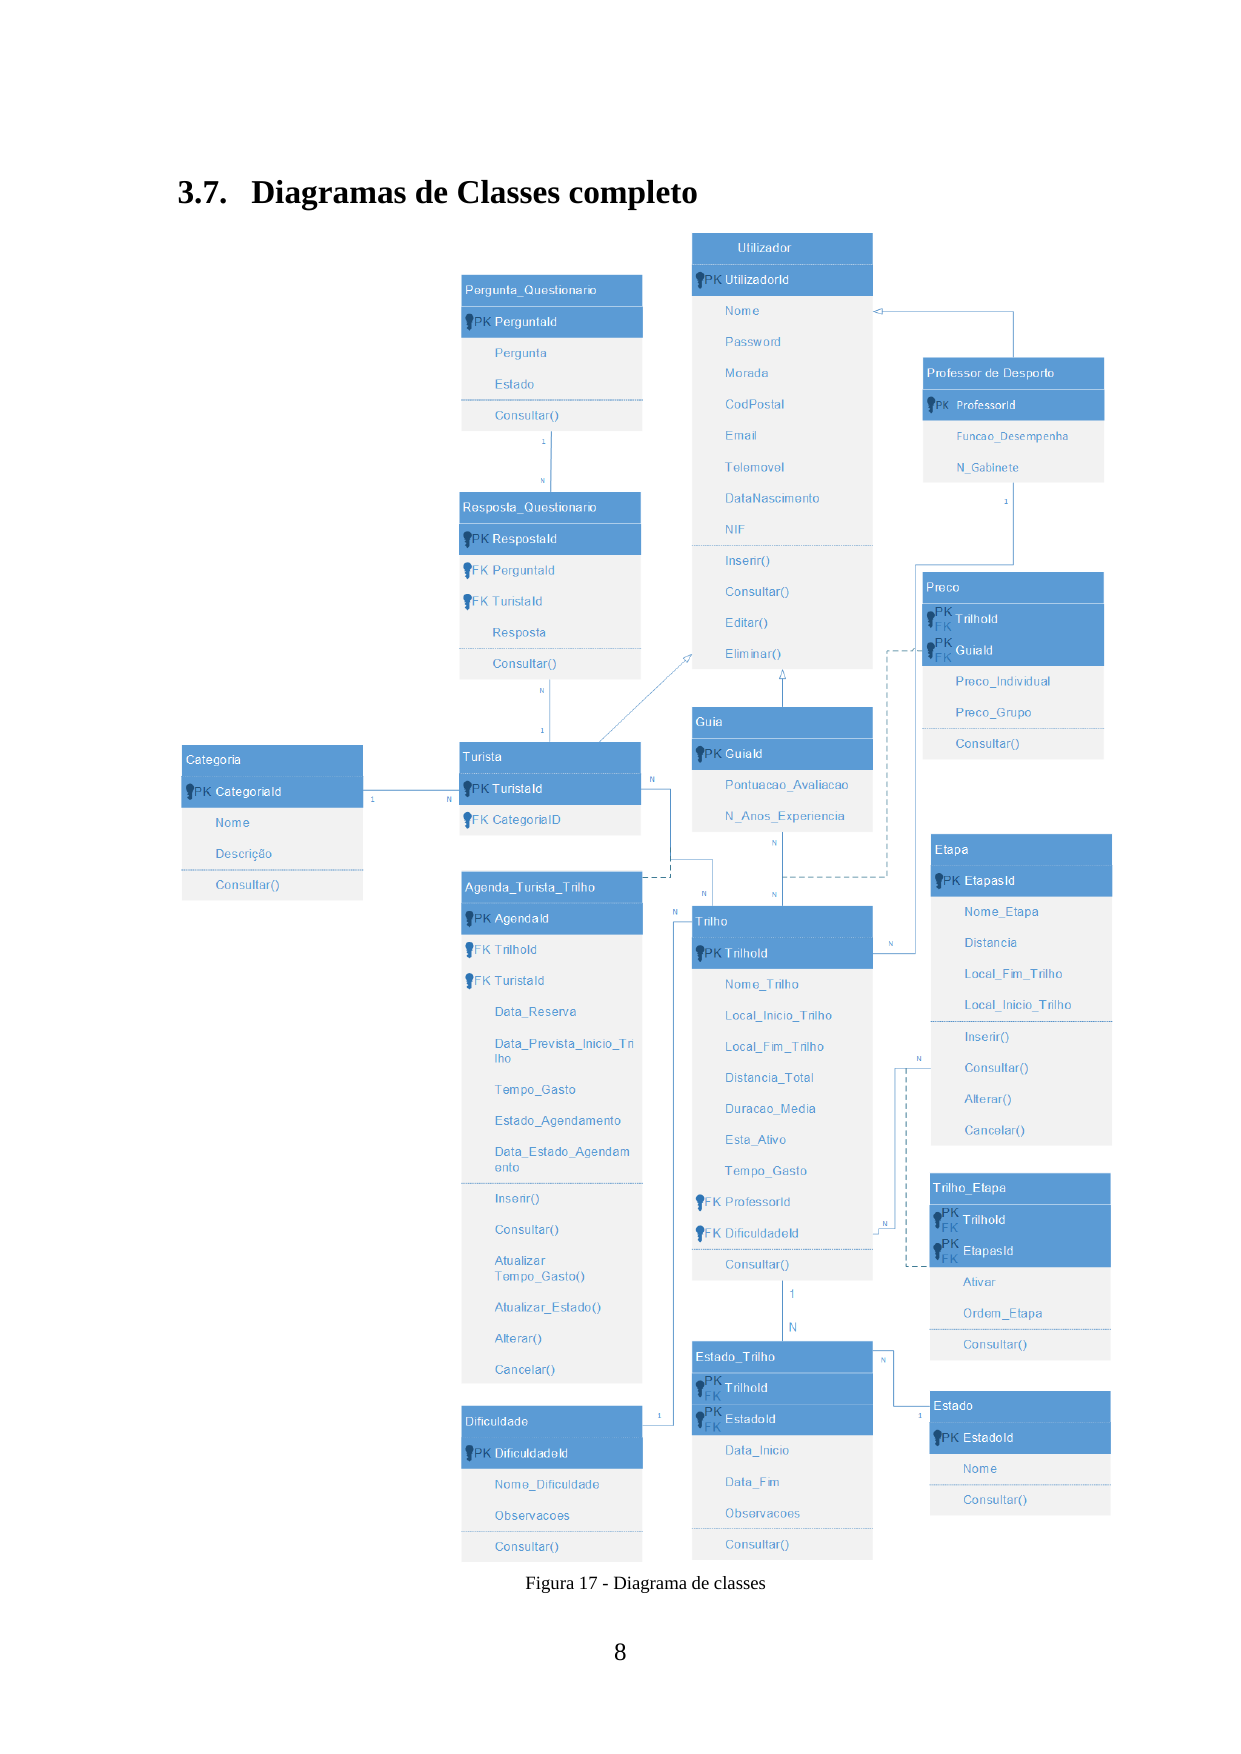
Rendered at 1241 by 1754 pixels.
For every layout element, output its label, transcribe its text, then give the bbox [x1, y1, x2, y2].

subtitle Diagramas de Classes completo [177, 173, 1063, 211]
picture [178, 231, 1113, 1563]
